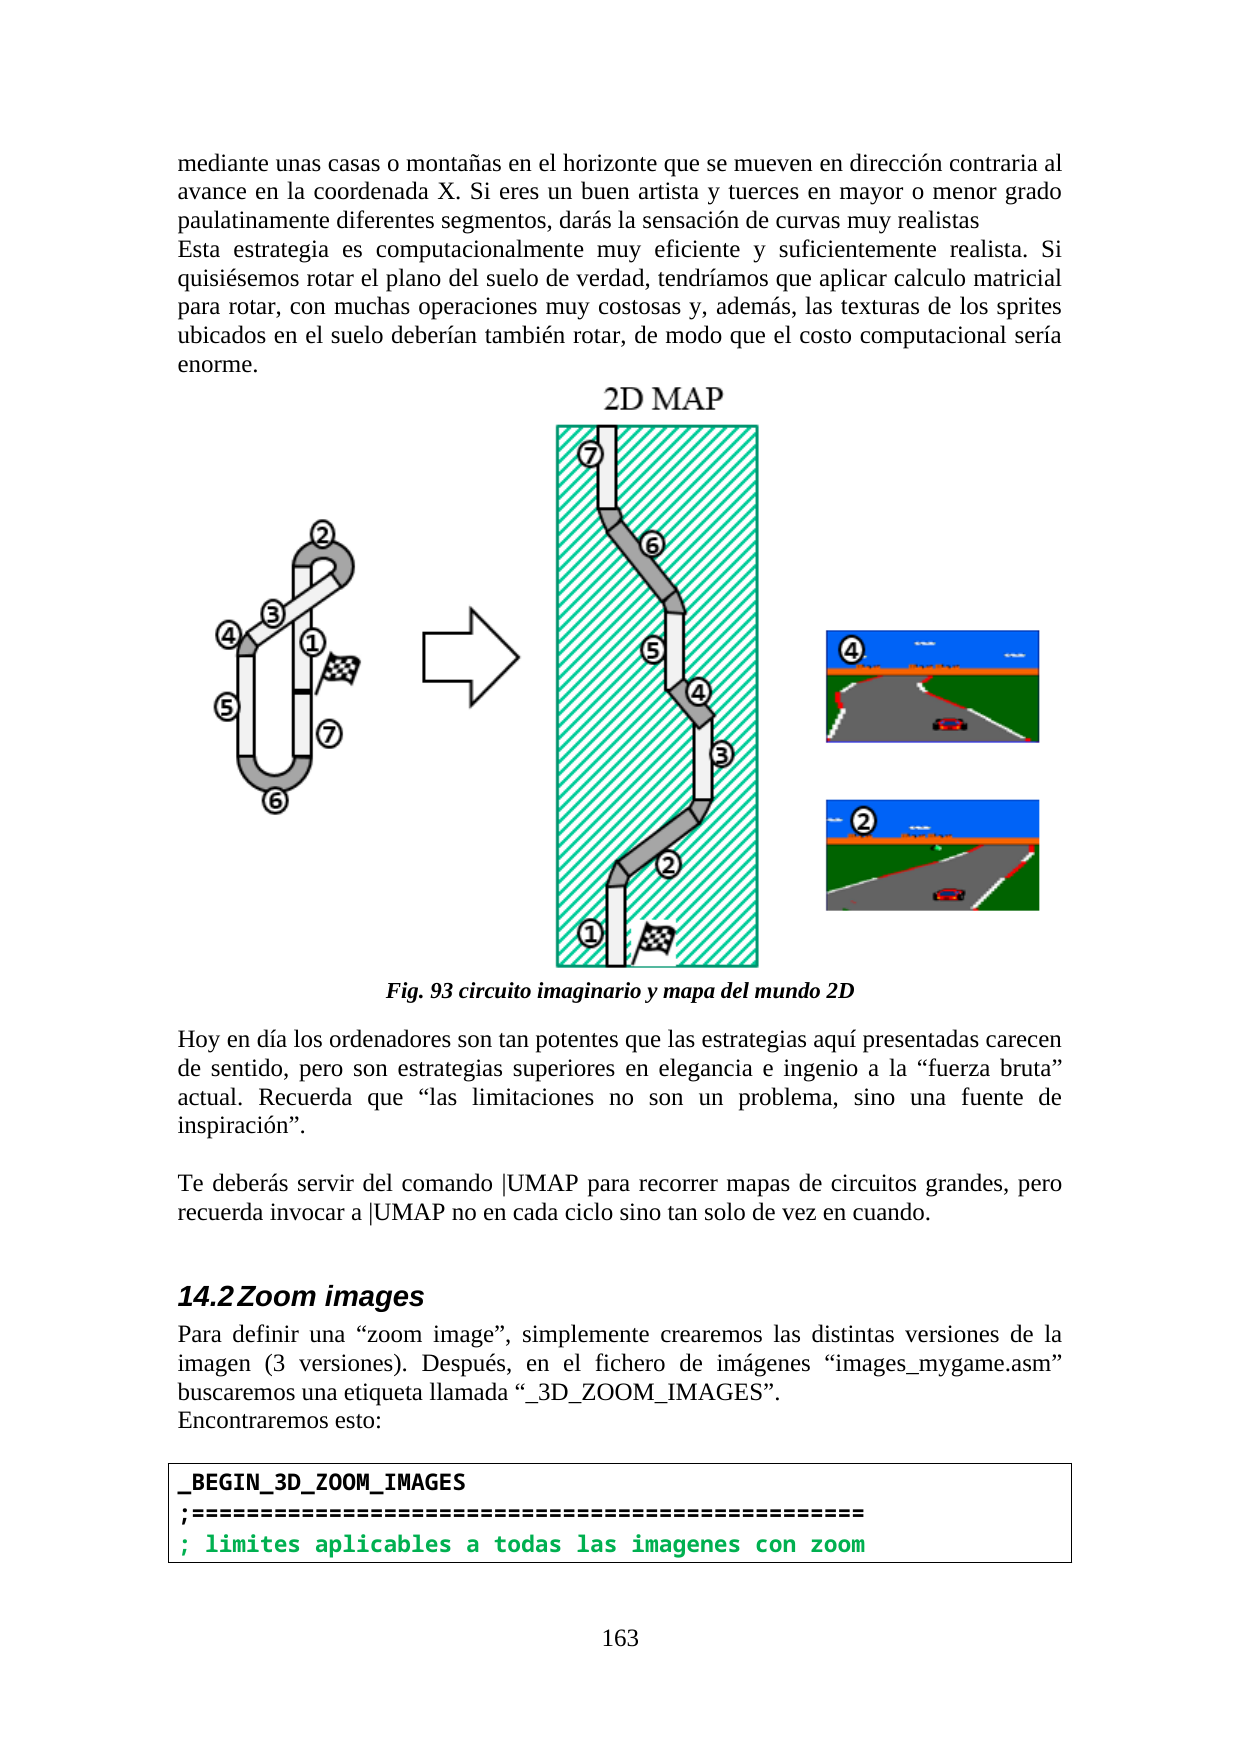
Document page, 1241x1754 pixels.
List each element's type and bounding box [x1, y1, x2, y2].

picture [187, 377, 1053, 977]
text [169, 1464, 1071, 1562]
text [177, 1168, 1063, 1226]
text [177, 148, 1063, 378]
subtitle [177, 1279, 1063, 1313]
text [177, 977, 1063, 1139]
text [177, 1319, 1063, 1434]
